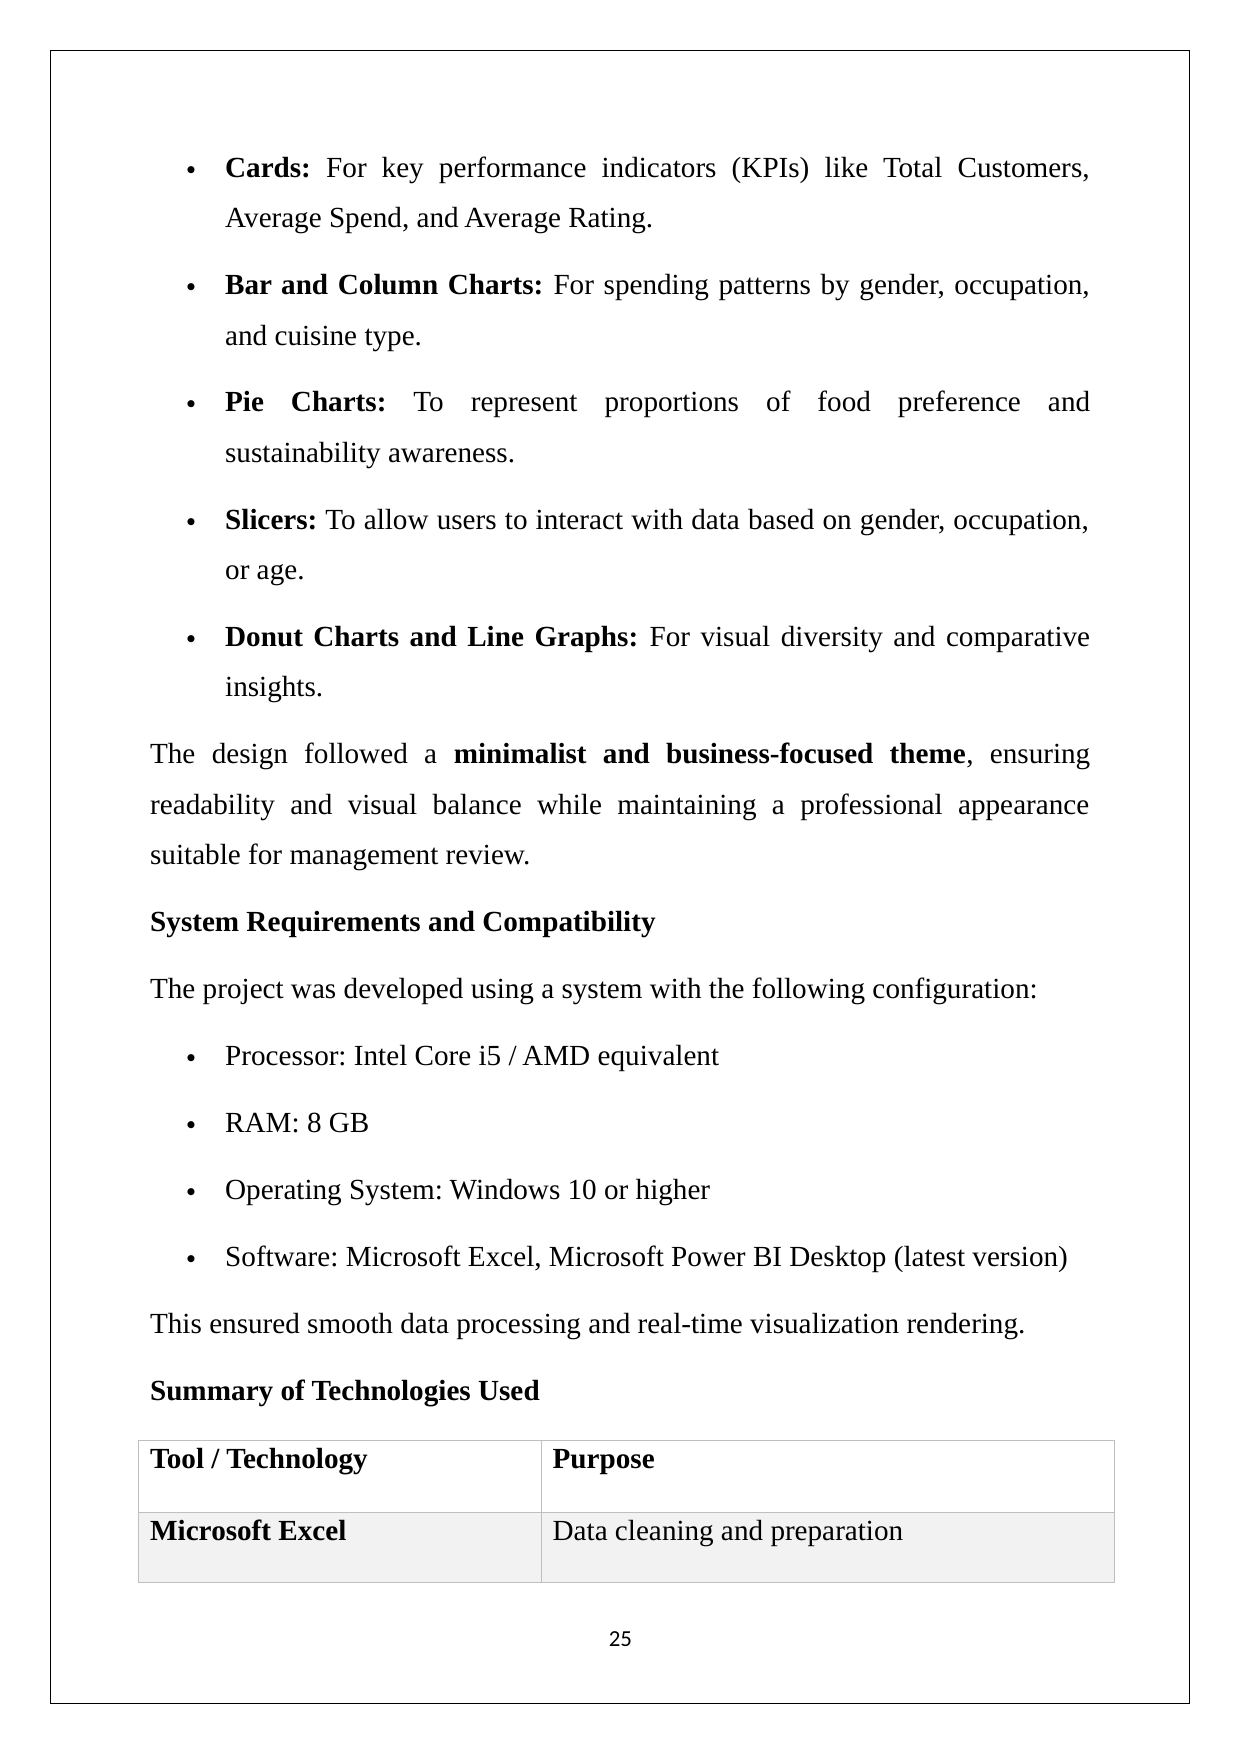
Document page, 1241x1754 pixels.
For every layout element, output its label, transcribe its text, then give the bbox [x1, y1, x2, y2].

list Processor: Intel Core i5 / AMD equivalent [187, 1038, 1090, 1072]
list Cards: For key performance indicators (KPIs) like Total Customers, Average Spend, and Average Rating. [187, 150, 1090, 234]
table_header Tool / Technology [139, 1441, 541, 1512]
list Software: Microsoft Excel, Microsoft Power BI Desktop (latest version) [187, 1239, 1090, 1272]
text System Requirements and Compatibility [150, 904, 1090, 938]
text Summary of Technologies Used [150, 1373, 1090, 1406]
text This ensured smooth data processing and real-time visualization rendering. [150, 1306, 1090, 1339]
table_header Purpose [542, 1441, 1114, 1512]
list Operating System: Windows 10 or higher [187, 1172, 1090, 1206]
text The design followed a minimalist and business-focused theme, ensuring readability and visual balance while maintaining a professional appearance suitable for management review. [150, 736, 1090, 871]
table_cell Microsoft Excel [139, 1513, 541, 1582]
list Pie Charts: To represent proportions of food preference and sustainability awareness. [187, 384, 1090, 468]
list Slicers: To allow users to interact with data based on gender, occupation, or age. [187, 502, 1090, 586]
list Bar and Column Charts: For spending patterns by gender, occupation, and cuisine type. [187, 267, 1090, 351]
text The project was developed using a system with the following configuration: [150, 971, 1090, 1004]
table_cell Data cleaning and preparation [542, 1513, 1114, 1582]
list Donut Charts and Line Graphs: For visual diversity and comparative insights. [187, 619, 1090, 703]
list RAM: 8 GB [187, 1105, 1090, 1138]
